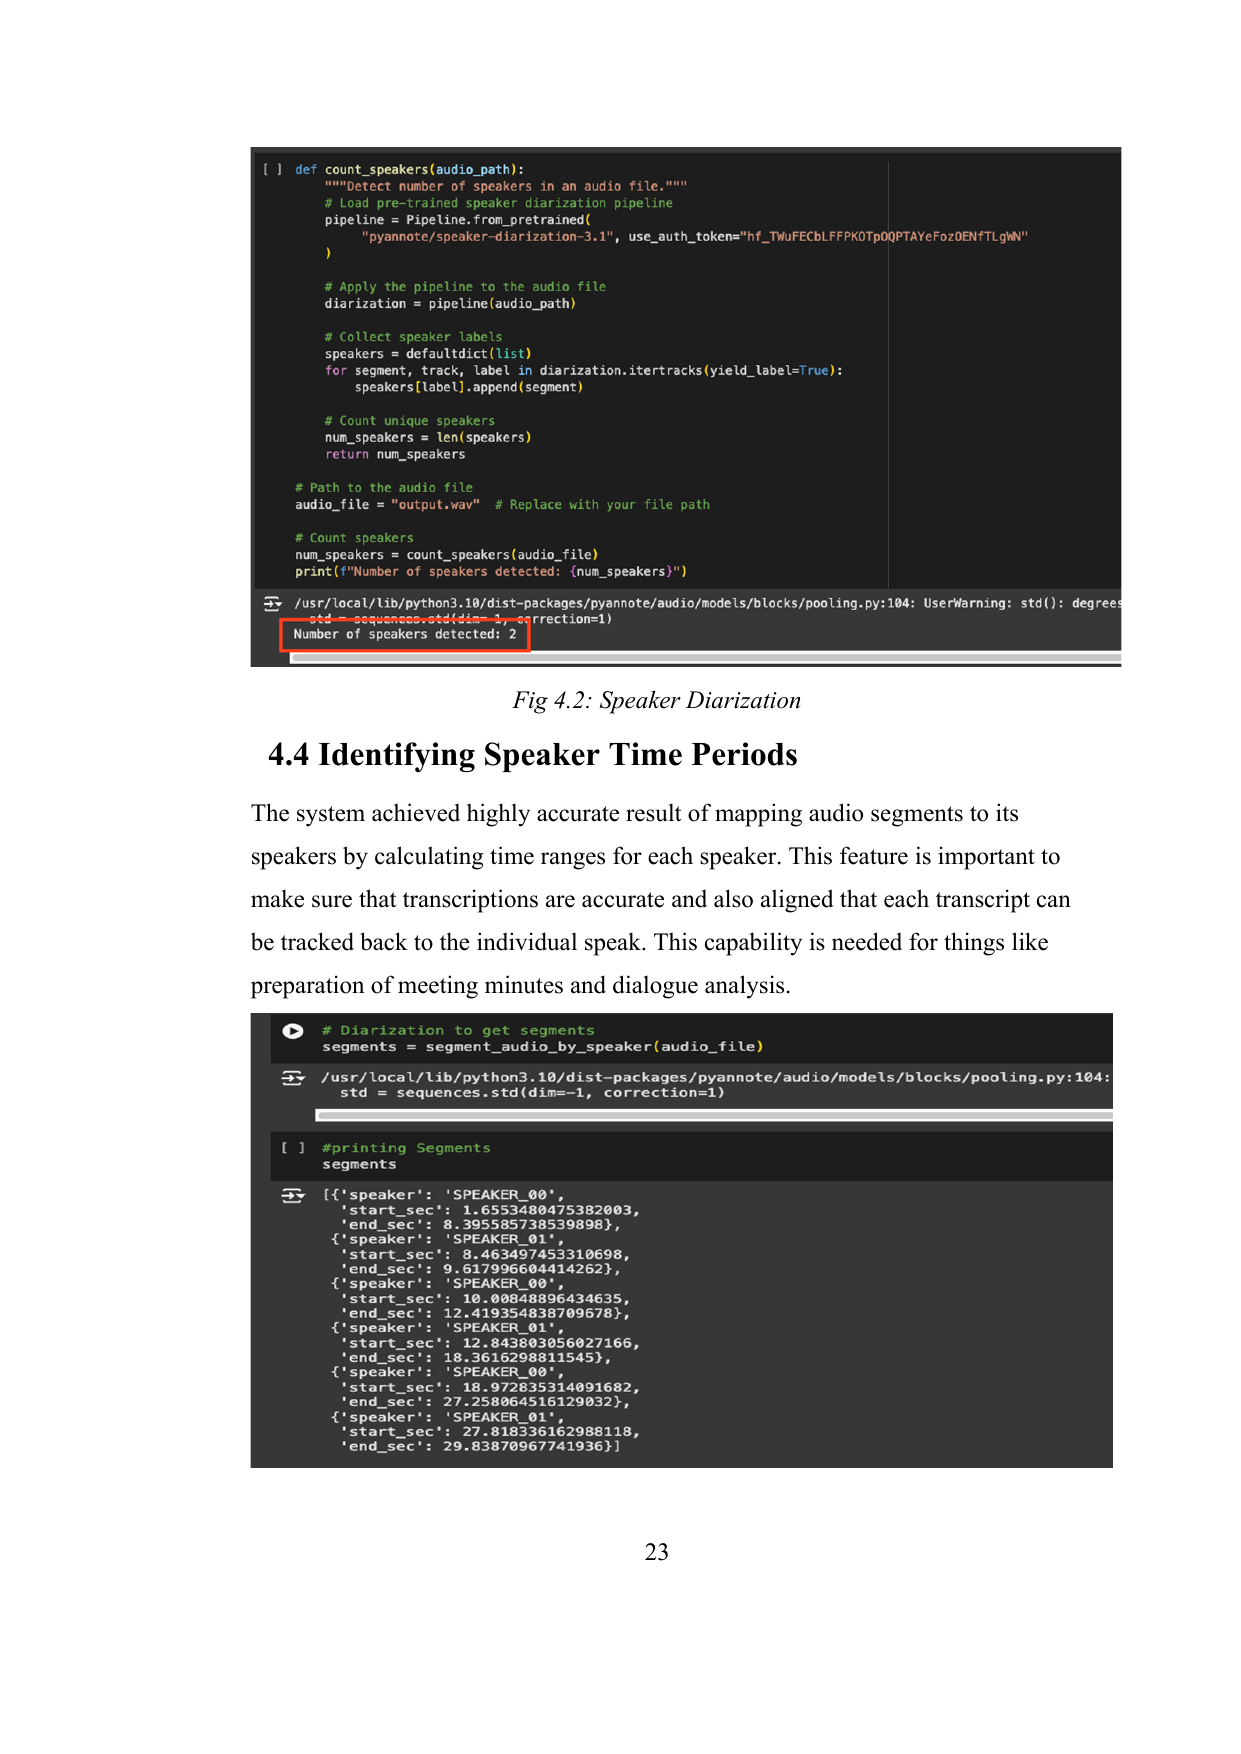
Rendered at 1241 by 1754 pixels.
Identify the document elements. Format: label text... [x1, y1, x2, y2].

picture [250, 147, 1122, 667]
picture [250, 1013, 1113, 1468]
text The system achieved highly accurate result of mapping audio segments to its speakers by calculating time ranges for each speaker. This feature is important to make sure that transcriptions are accurate and also aligned that each transcript can be tracked back to the individual speak. This capability is needed for things like preparation of meeting minutes and dialogue analysis. [251, 798, 1092, 1013]
subtitle 4.4 Identifying Speaker Time Periods [268, 734, 1092, 773]
text Fig 4.2: Speaker Diarization [221, 685, 1092, 714]
